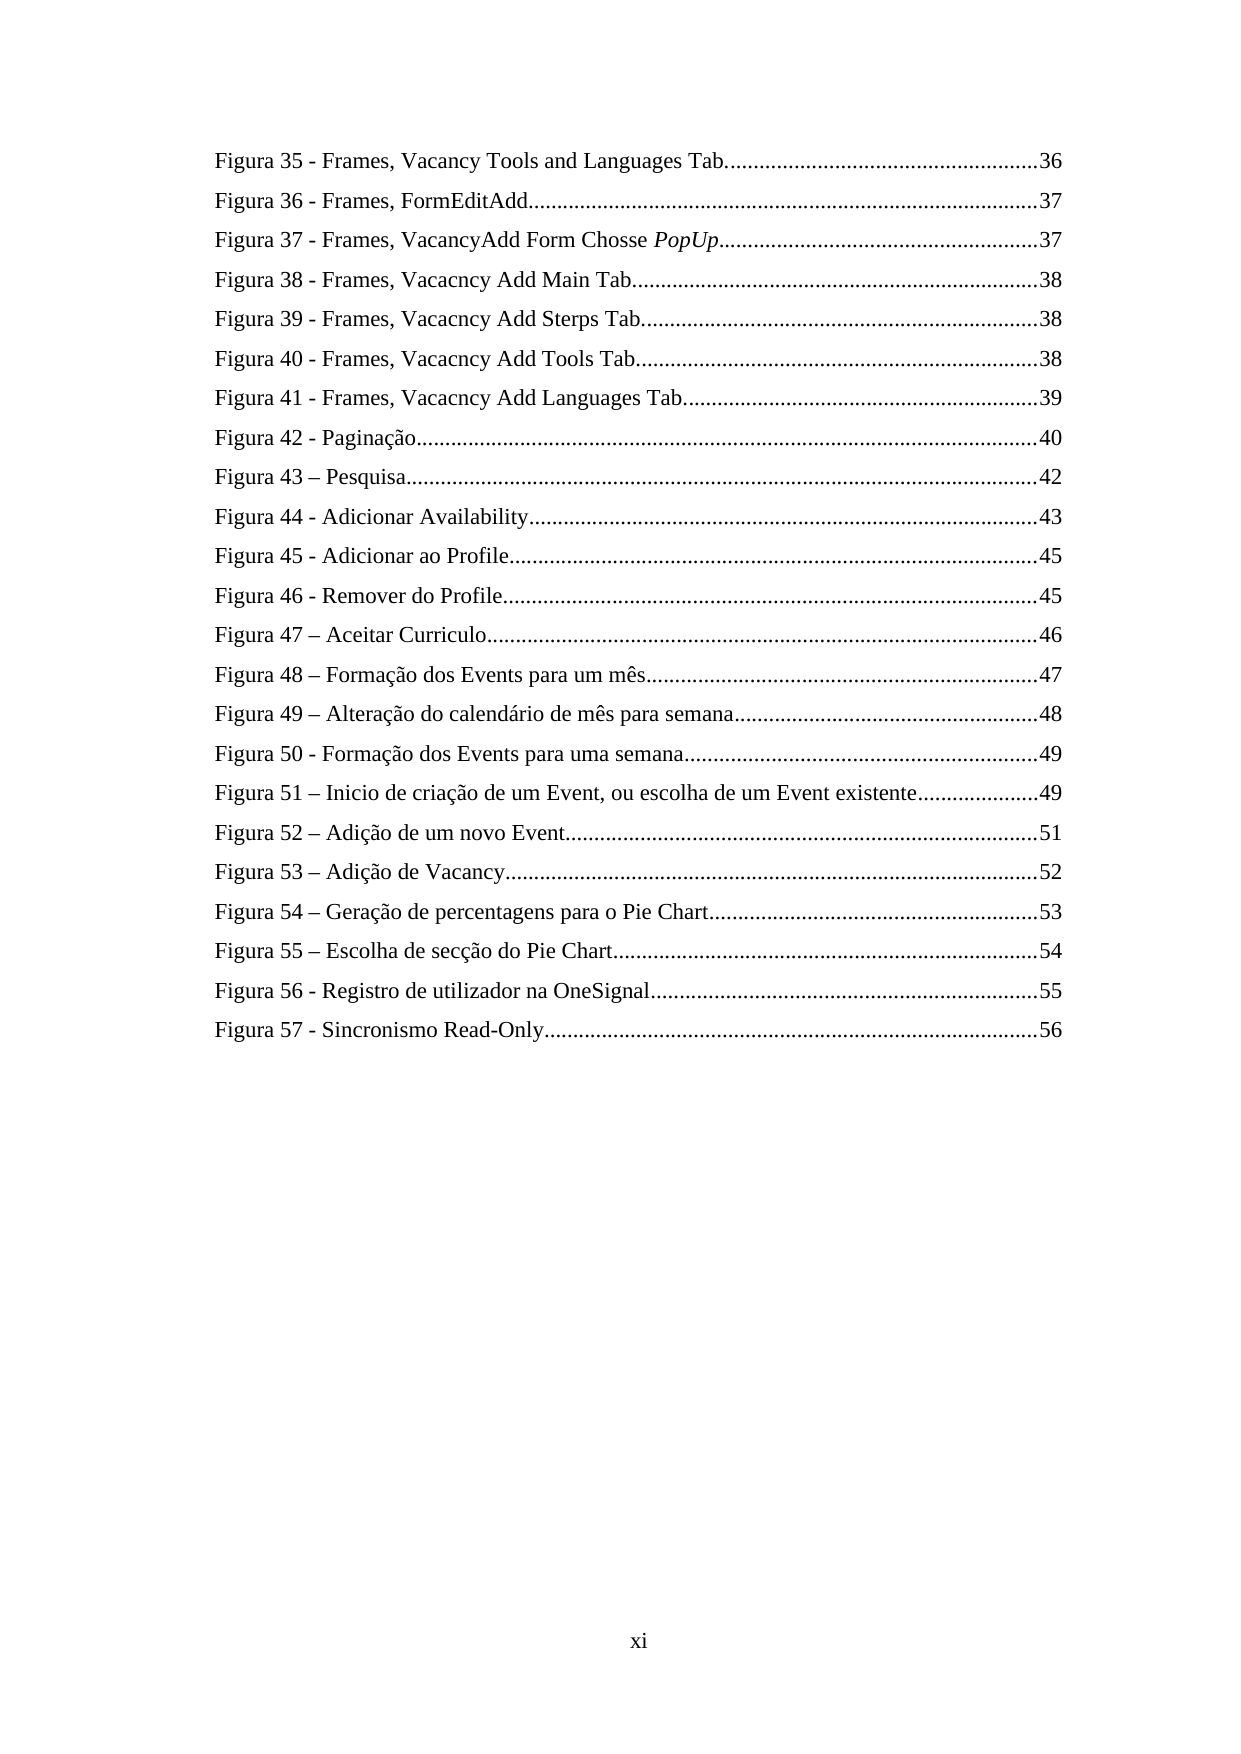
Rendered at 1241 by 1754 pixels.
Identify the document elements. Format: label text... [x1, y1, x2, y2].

text Figura 37 - Frames, VacancyAdd Form Chosse PopUp. 37 [177, 227, 1063, 253]
text Figura 48 – Formação dos Events para um mês 47 [177, 661, 1063, 687]
text Figura 52 – Adição de um novo Event 51 [177, 819, 1063, 845]
text Figura 50 - Formação dos Events para uma semana 49 [177, 740, 1063, 766]
text Figura 56 - Registro de utilizador na OneSignal 55 [177, 977, 1063, 1003]
text Figura 55 – Escolha de secção do Pie Chart 54 [177, 937, 1063, 963]
text Figura 43 – Pesquisa 42 [177, 463, 1063, 490]
text Figura 45 - Adicionar ao Profile 45 [177, 542, 1063, 569]
text Figura 36 - Frames, FormEditAdd. 37 [177, 187, 1063, 213]
text Figura 57 - Sincronismo Read-Only 56 [177, 1016, 1063, 1042]
text Figura 41 - Frames, Vacacncy Add Languages Tab. 39 [177, 384, 1063, 411]
text Figura 40 - Frames, Vacacncy Add Tools Tab. 38 [177, 345, 1063, 371]
text Figura 42 - Paginação 40 [177, 424, 1063, 450]
text Figura 49 – Alteração do calendário de mês para semana 48 [177, 700, 1063, 727]
text Figura 53 – Adição de Vacancy 52 [177, 858, 1063, 884]
text Figura 47 – Aceitar Curriculo 46 [177, 621, 1063, 648]
text Figura 44 - Adicionar Availability 43 [177, 503, 1063, 529]
text Figura 54 – Geração de percentagens para o Pie Chart 53 [177, 898, 1063, 924]
text Figura 38 - Frames, Vacacncy Add Main Tab. 38 [177, 266, 1063, 292]
text Figura 39 - Frames, Vacacncy Add Sterps Tab. 38 [177, 306, 1063, 332]
text Figura 35 - Frames, Vacancy Tools and Languages Tab. 36 [177, 148, 1063, 174]
text Figura 46 - Remover do Profile 45 [177, 582, 1063, 608]
text Figura 51 – Inicio de criação de um Event, ou escolha de um Event existente 49 [177, 779, 1063, 806]
